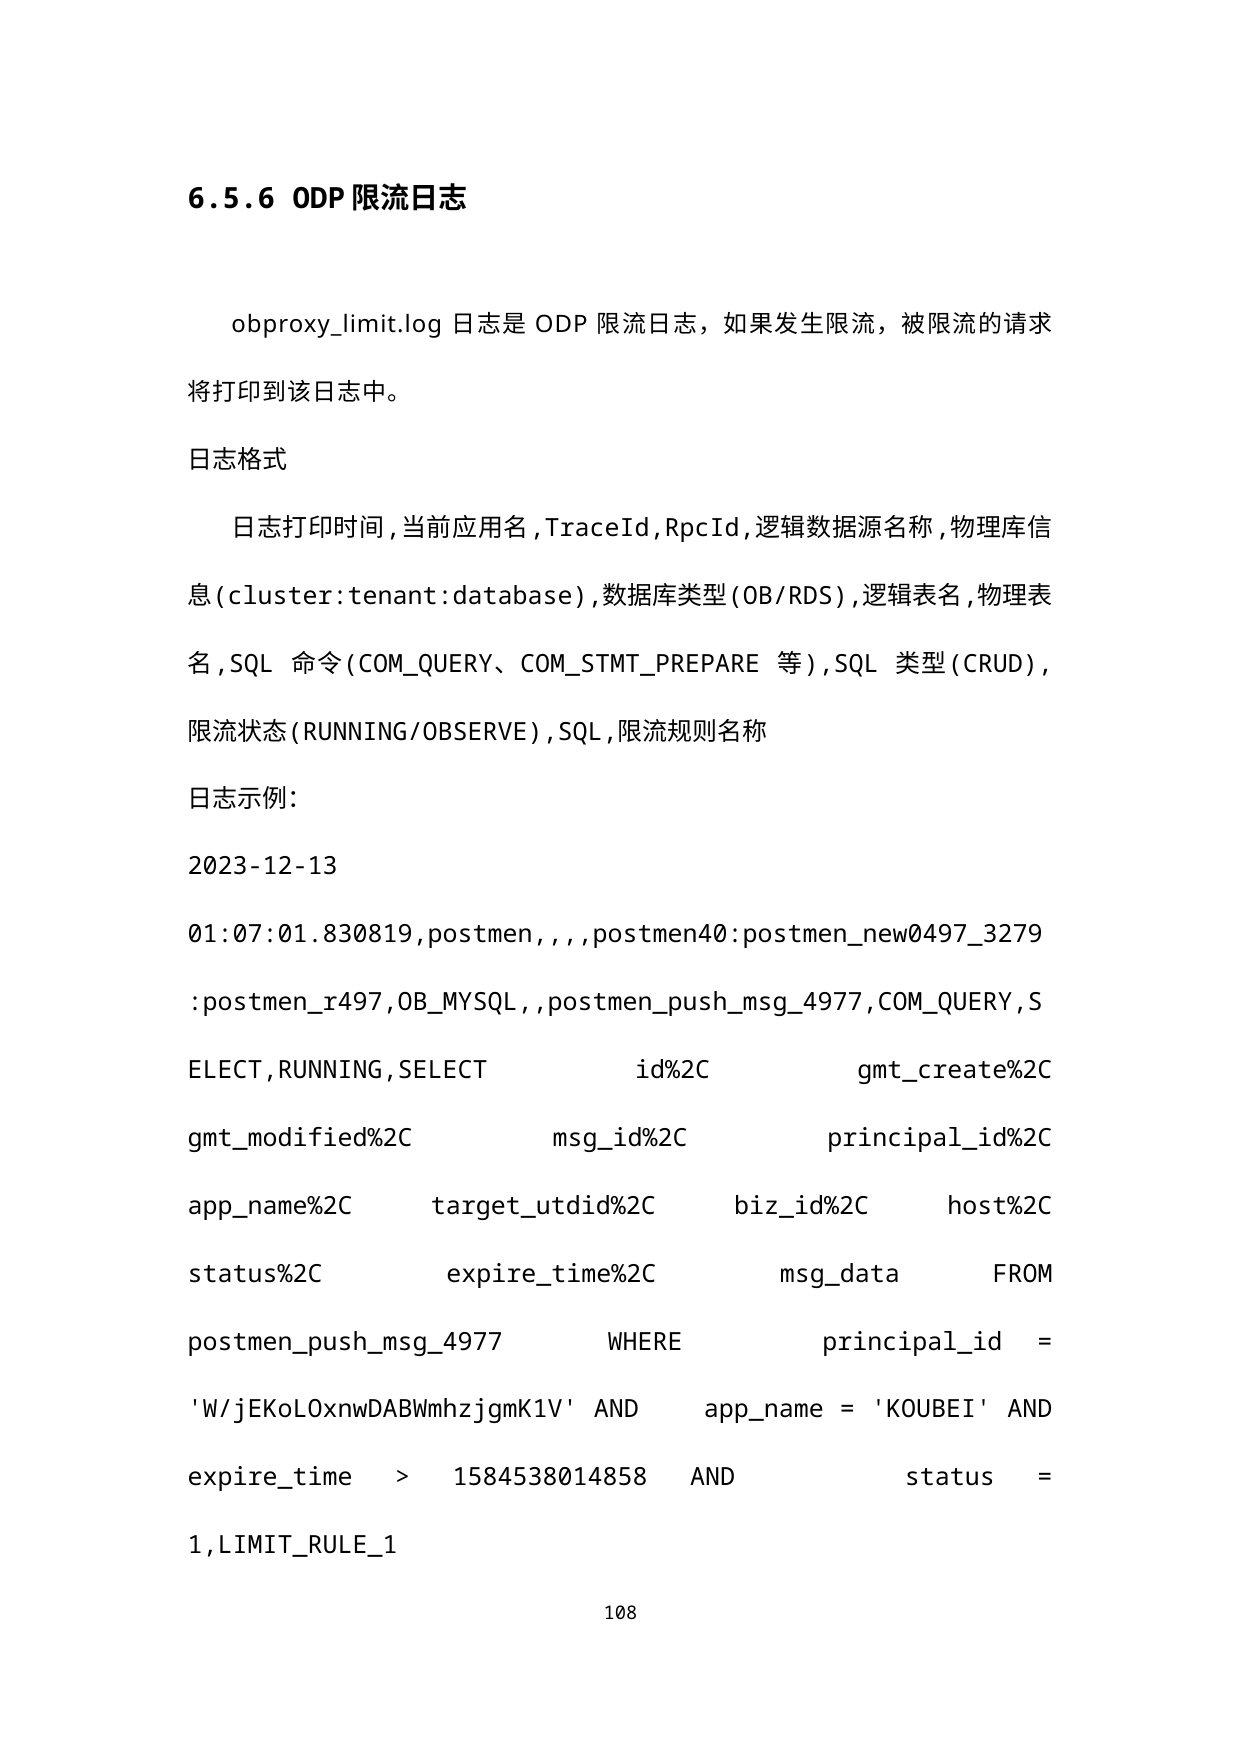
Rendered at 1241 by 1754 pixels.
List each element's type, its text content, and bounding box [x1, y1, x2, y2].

text obproxy_limit.log 日志是 ODP 限流日志，如果发生限流，被限流的请求将打印到该日志中。 [187, 288, 1053, 423]
text 2023-12-13 01:07:01.830819,postmen,,,,postmen40:postmen_new0497_3279:postmen_r497,OB_MYSQL,,postmen_push_msg_4977,COM_QUERY,SELECT,RUNNING,SELECT id%2C gmt_create%2C gmt_modified%2C msg_id%2C principal_id%2C app_name%2C target_utdid%2C biz_id%2C host%2C status%2C expire_time%2C msg_data FROM postmen_push_msg_4977 WHERE principal_id = 'W/jEKoLOxnwDABWmhzjgmK1V' AND app_name = 'KOUBEI' AND expire_time > 1584538014858 AND status = 1,LIMIT_RULE_1 [187, 831, 1053, 1578]
subtitle 6.5.6 ODP限流日志 [187, 162, 1053, 229]
text 日志打印时间,当前应用名,TraceId,RpcId,逻辑数据源名称,物理库信息(cluster:tenant:database),数据库类型(OB/RDS),逻辑表名,物理表名,SQL 命令(COM_QUERY、COM_STMT_PREPARE 等),SQL 类型(CRUD),限流状态(RUNNING/OBSERVE),SQL,限流规则名称 [187, 491, 1053, 763]
text 日志示例： [187, 763, 1053, 831]
text 日志格式 [187, 423, 1053, 491]
